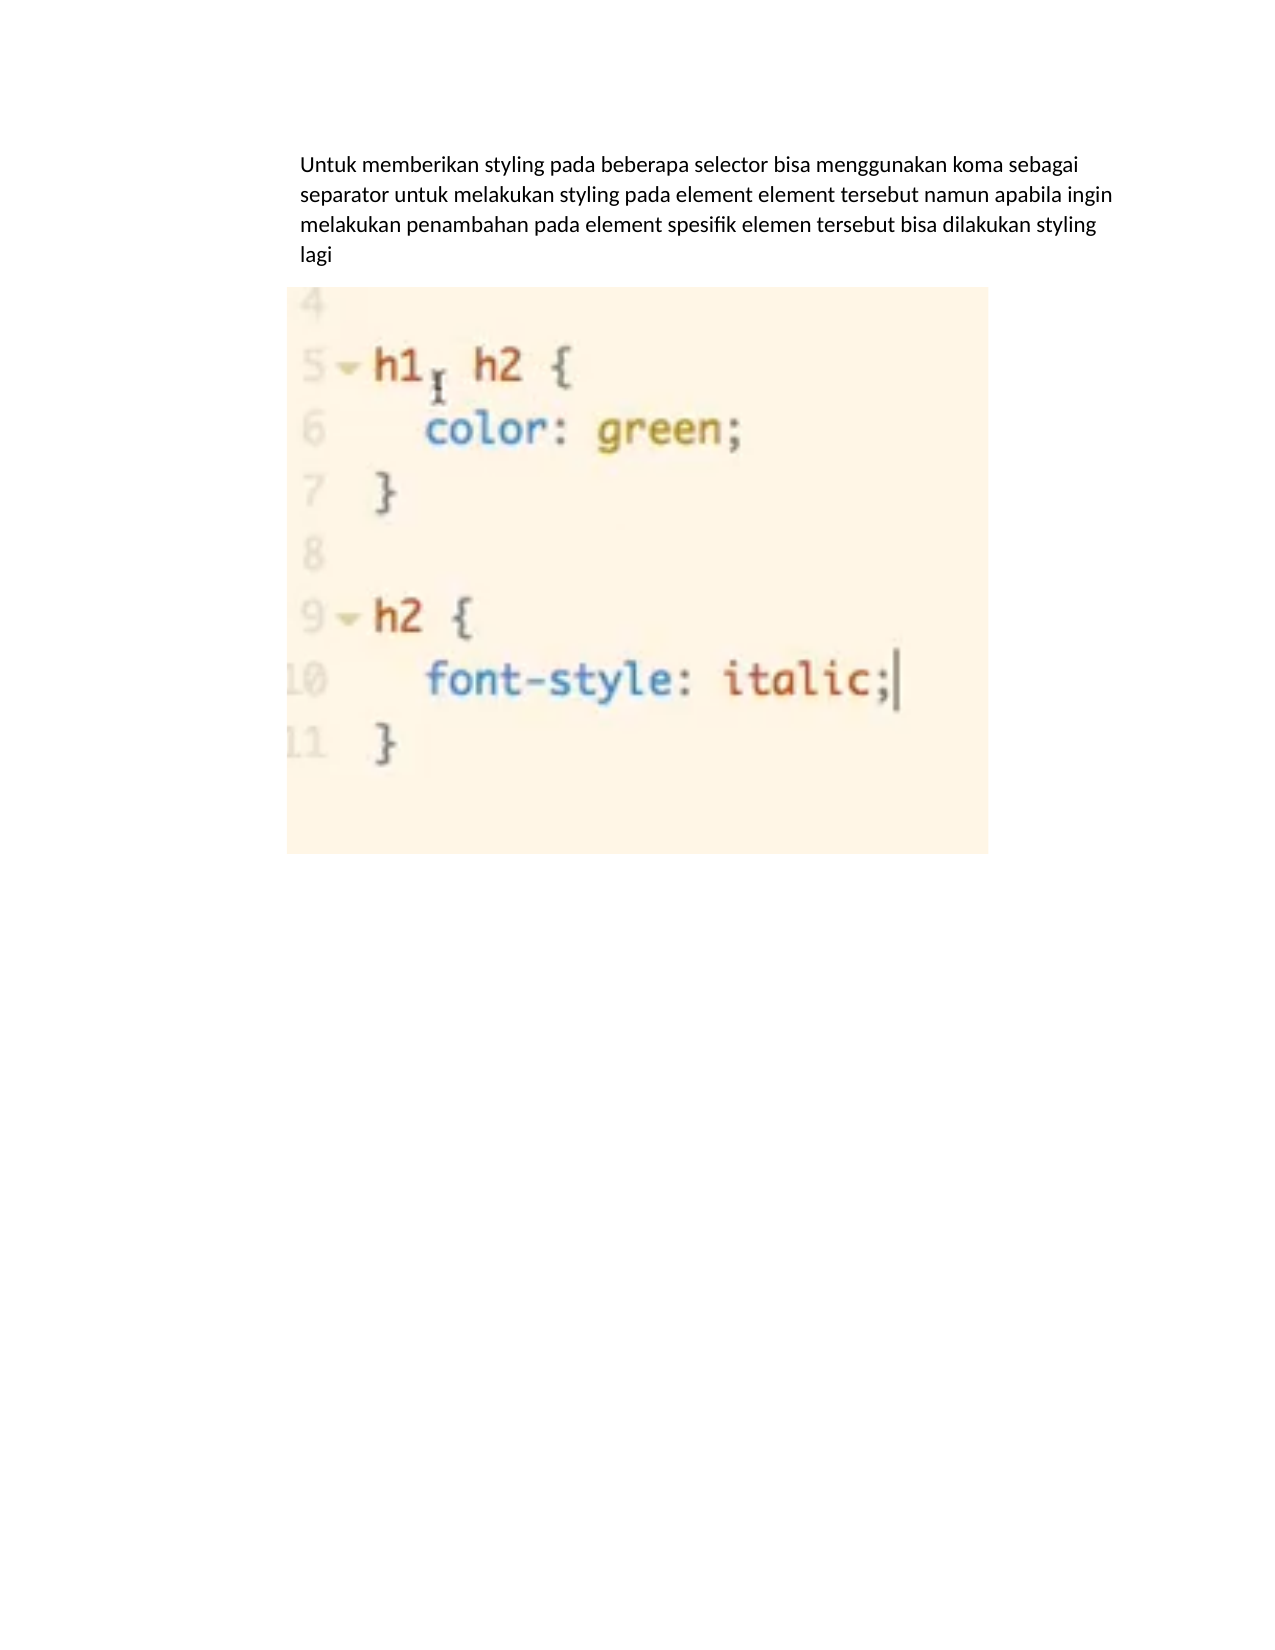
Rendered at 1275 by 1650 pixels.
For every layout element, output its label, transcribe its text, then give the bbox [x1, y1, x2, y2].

text Untuk memberikan styling pada beberapa selector bisa menggunakan koma sebagai separator untuk melakukan styling pada element element tersebut namun apabila ingin melakukan penambahan pada element spesifik elemen tersebut bisa dilakukan styling lagi [300, 150, 1125, 269]
picture [286, 287, 989, 854]
